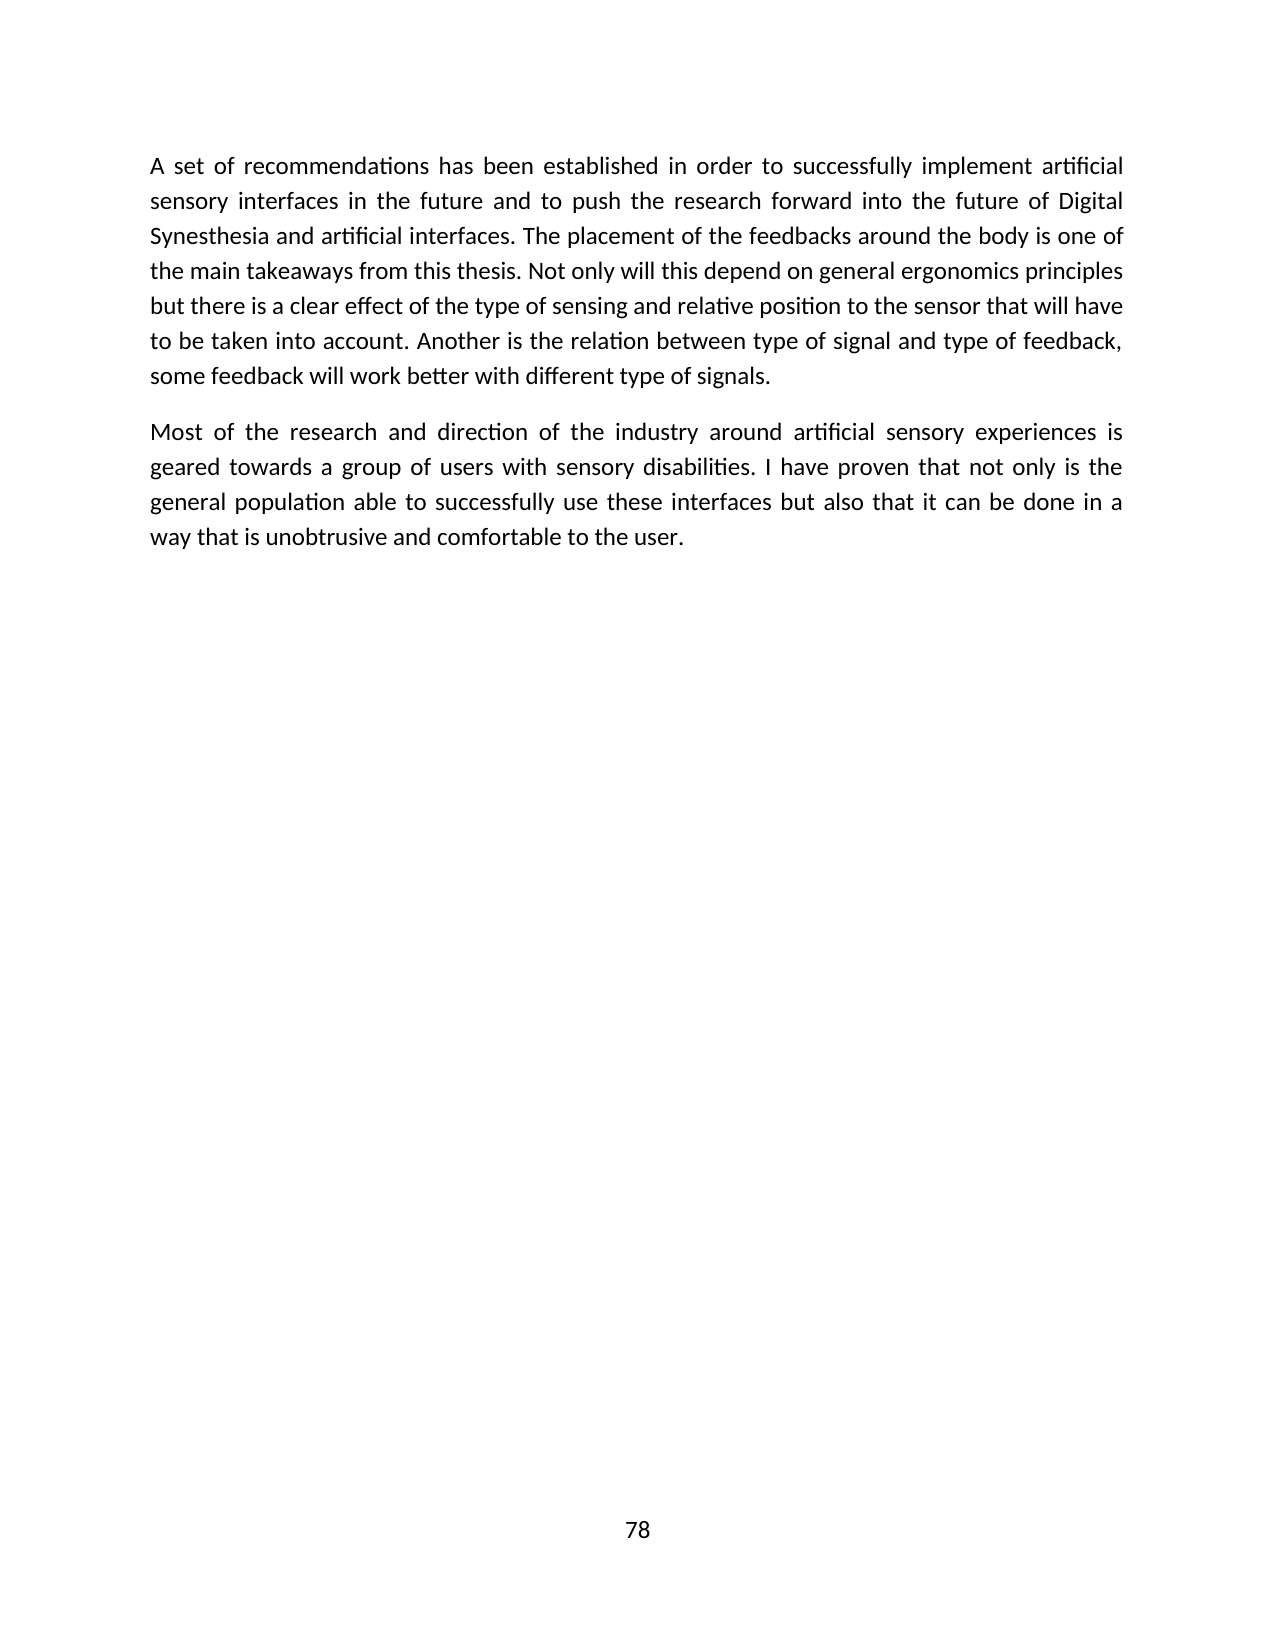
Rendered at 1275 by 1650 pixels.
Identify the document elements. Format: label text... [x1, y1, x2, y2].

text A set of recommendations has been established in order to successfully implement artificial sensory interfaces in the future and to push the research forward into the future of Digital Synesthesia and artificial interfaces. The placement of the feedbacks around the body is one of the main takeaways from this thesis. Not only will this depend on general ergonomics principles but there is a clear effect of the type of sensing and relative position to the sensor that will have to be taken into account. Another is the relation between type of signal and type of feedback, some feedback will work better with different type of signals. [150, 150, 1125, 391]
text Most of the research and direction of the industry around artificial sensory experiences is geared towards a group of users with sensory disabilities. I have proven that not only is the general population able to successfully use these interfaces but also that it can be done in a way that is unobtrusive and comfortable to the user. [150, 416, 1125, 551]
